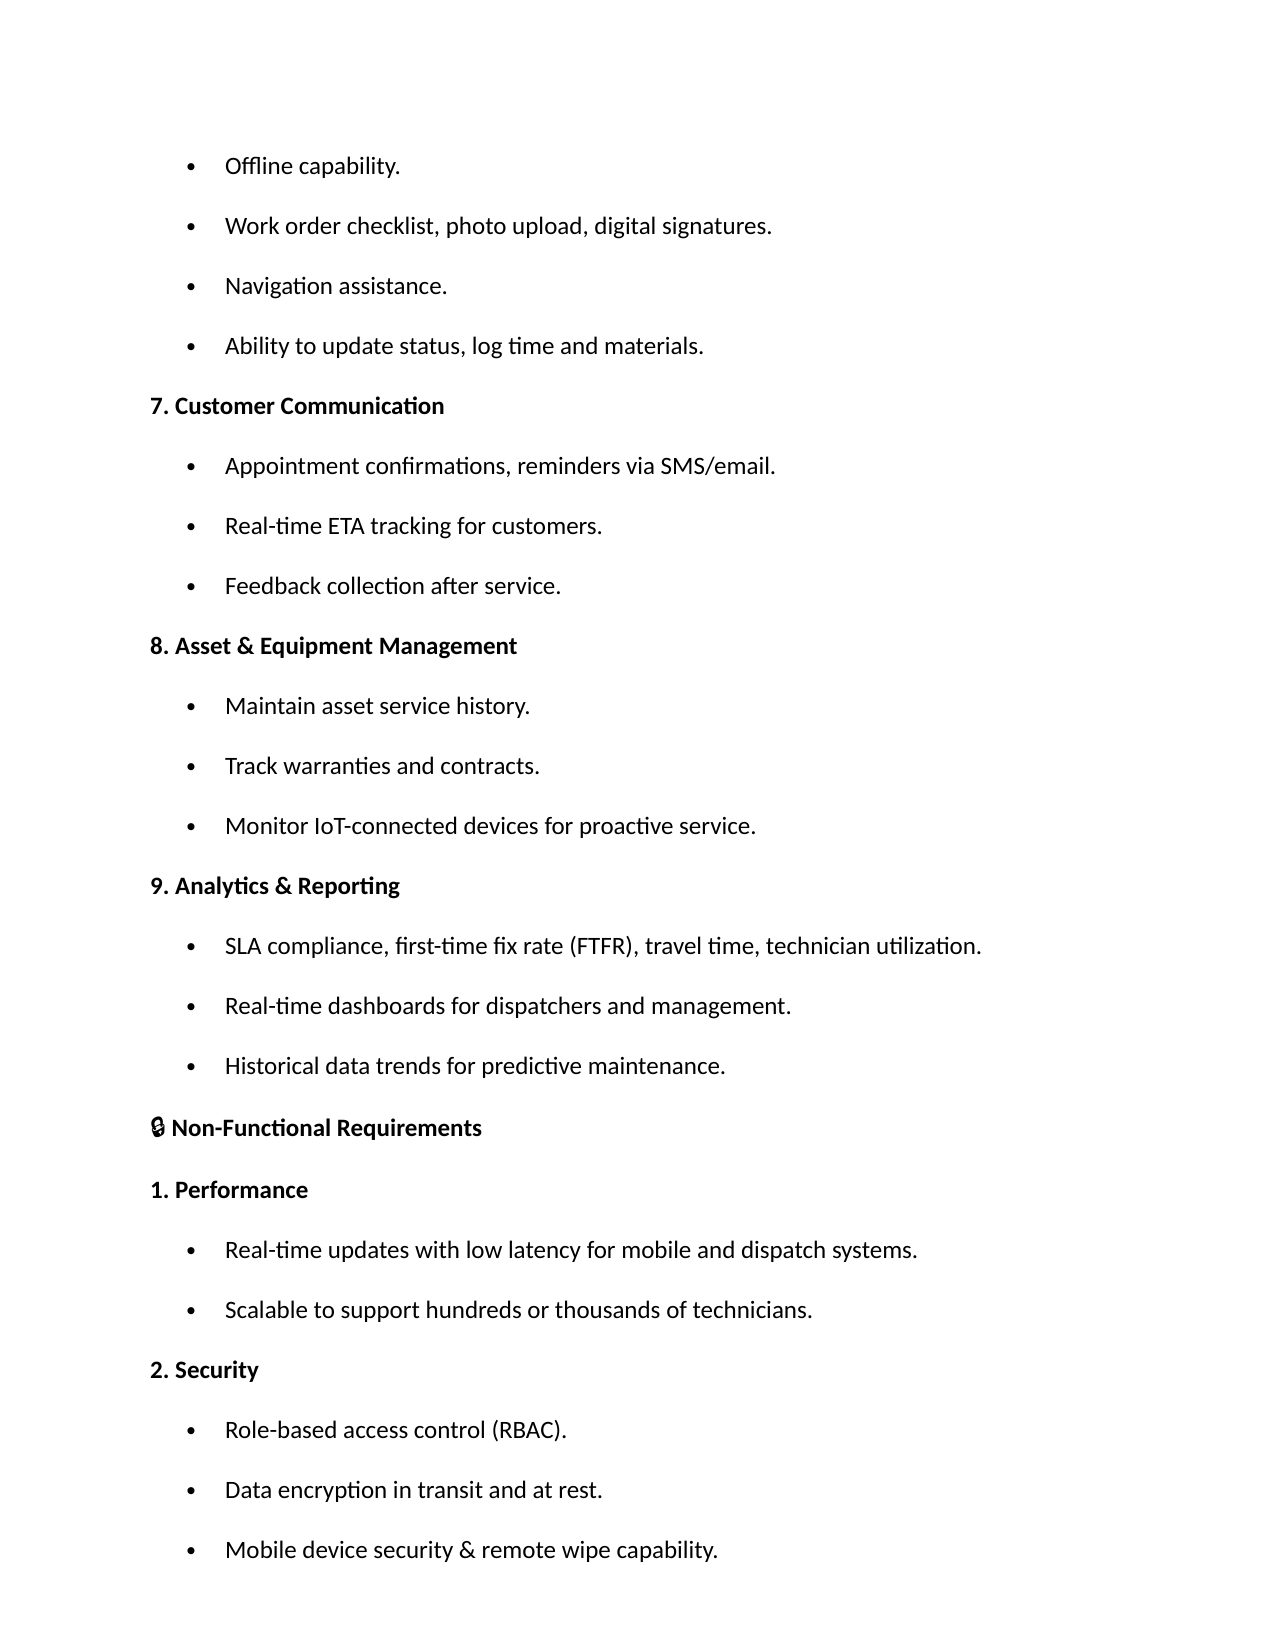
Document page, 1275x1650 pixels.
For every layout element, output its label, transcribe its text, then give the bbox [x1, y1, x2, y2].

list Ability to update status, log time and materials. [187, 330, 1112, 361]
text 8. Asset & Equipment Management [150, 630, 1112, 661]
list Mobile device security & remote wipe capability. [187, 1534, 1112, 1564]
text 🔒 Non-Functional Requirements [150, 1110, 1112, 1144]
text 7. Customer Communication [150, 390, 1112, 421]
list Real-time dashboards for dispatchers and management. [187, 990, 1112, 1021]
list Track warranties and contracts. [187, 750, 1112, 781]
list Appointment confirmations, reminders via SMS/email. [187, 450, 1112, 481]
text 1. Performance [150, 1174, 1112, 1204]
list Scalable to support hundreds or thousands of technicians. [187, 1294, 1112, 1324]
list Real-time updates with low latency for mobile and dispatch systems. [187, 1234, 1112, 1264]
list Navigation assistance. [187, 270, 1112, 301]
list Historical data trends for predictive maintenance. [187, 1050, 1112, 1081]
text 2. Security [150, 1354, 1112, 1384]
list Work order checklist, photo upload, digital signatures. [187, 210, 1112, 241]
list Offline capability. [187, 150, 1112, 181]
list Monitor IoT-connected devices for proactive service. [187, 810, 1112, 841]
list Real-time ETA tracking for customers. [187, 510, 1112, 541]
text 9. Analytics & Reporting [150, 870, 1112, 901]
list Data encryption in transit and at rest. [187, 1474, 1112, 1504]
list Role-based access control (RBAC). [187, 1414, 1112, 1444]
list Maintain asset service history. [187, 690, 1112, 721]
list SLA compliance, first-time fix rate (FTFR), travel time, technician utilization. [187, 930, 1112, 961]
list Feedback collection after service. [187, 570, 1112, 601]
